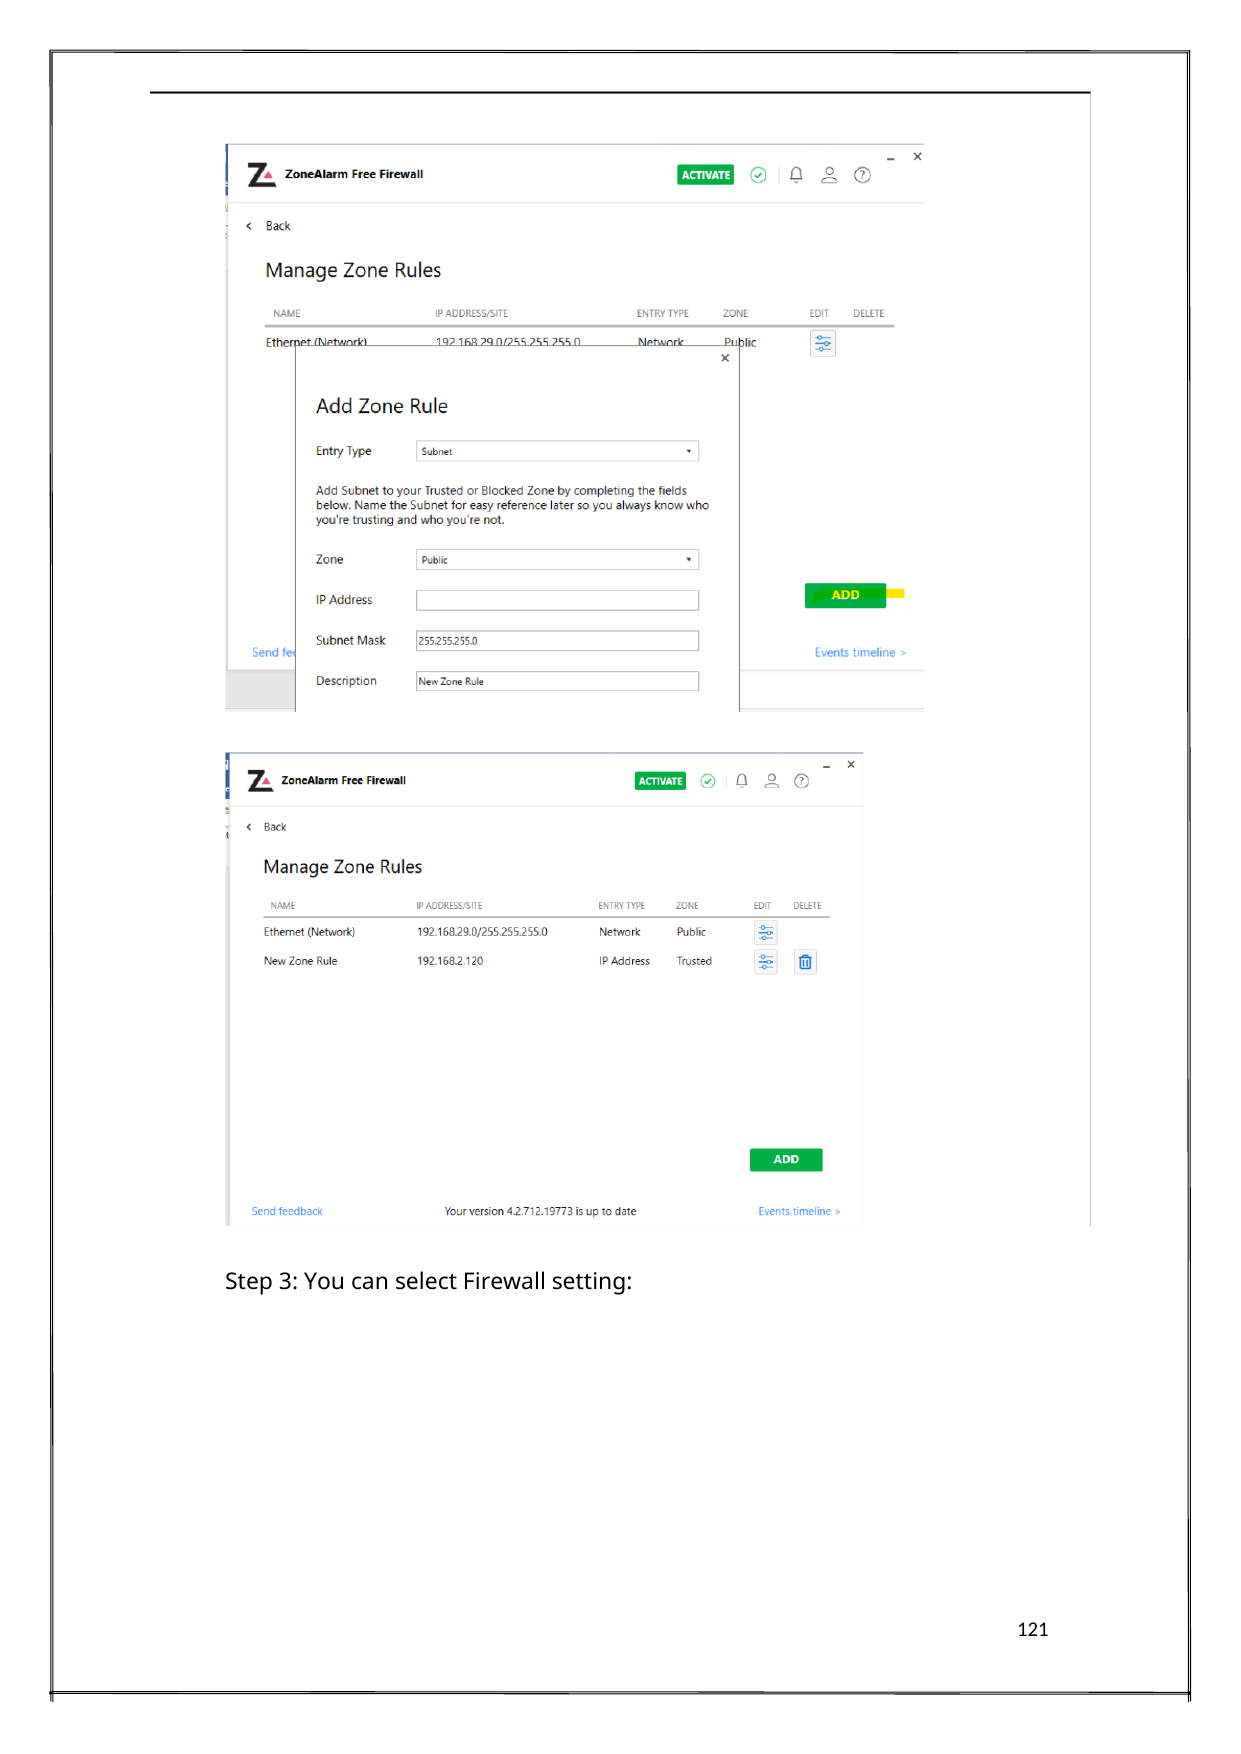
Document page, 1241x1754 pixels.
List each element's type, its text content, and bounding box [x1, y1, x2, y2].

picture [150, 91, 1091, 1226]
text Step 3: You can select Firewall setting: [225, 1265, 1090, 1296]
text 121 [698, 1617, 1090, 1642]
